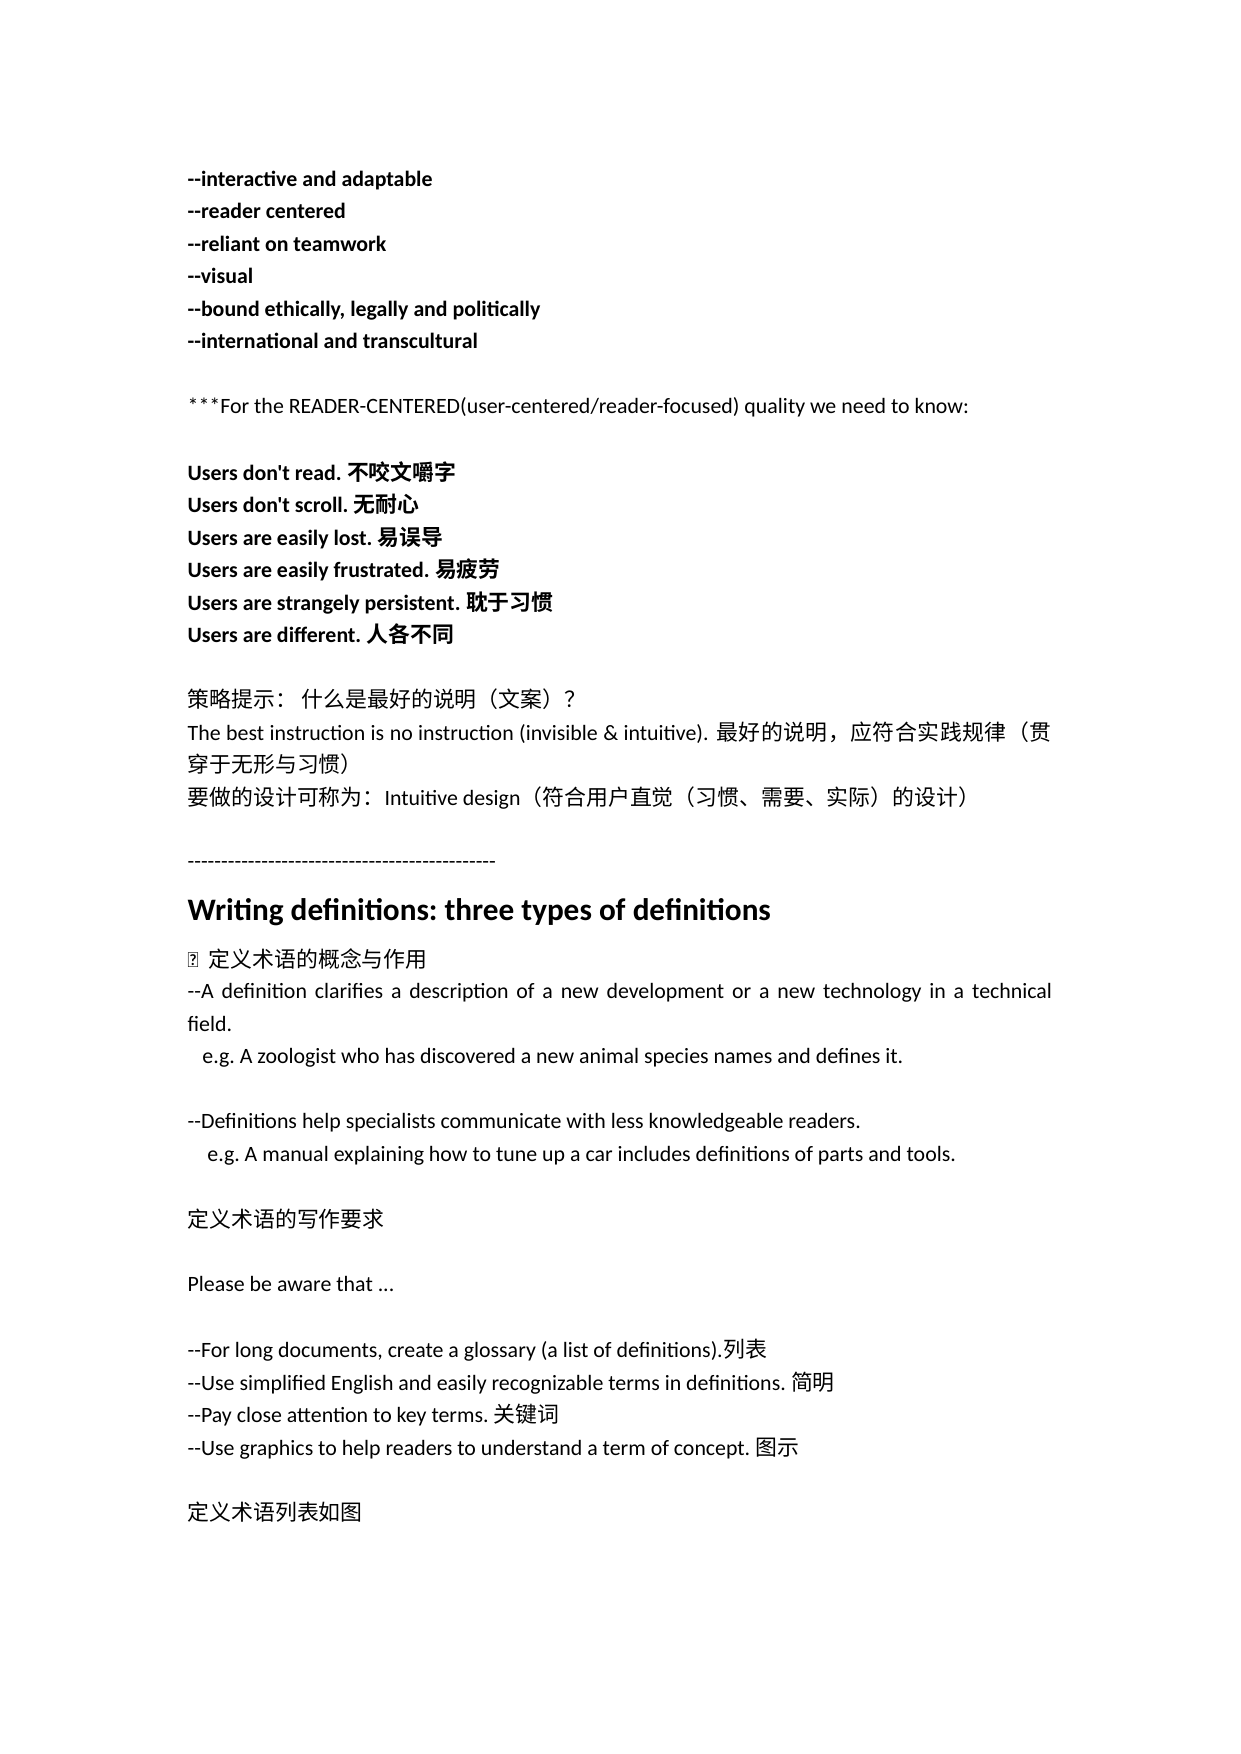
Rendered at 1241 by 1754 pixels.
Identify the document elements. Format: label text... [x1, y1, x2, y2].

text  定义术语的概念与作用 [187, 942, 1053, 974]
text --Use simplified English and easily recognizable terms in definitions. 简明 [187, 1364, 1053, 1397]
text 策略提示： 什么是最好的说明（文案）？ [187, 682, 1053, 714]
text Please be aware that ... [187, 1267, 1053, 1299]
text --Pay close attention to key terms. 关键词 [187, 1397, 1053, 1429]
text Users don't scroll. 无耐心 [187, 487, 1053, 519]
text --For long documents, create a glossary (a list of definitions).列表 [187, 1332, 1053, 1364]
text e.g. A manual explaining how to tune up a car includes definitions of parts and tools. [187, 1137, 1053, 1169]
text Users are easily frustrated. 易疲劳 [187, 552, 1053, 584]
text Users are strangely persistent. 耽于习惯 [187, 584, 1053, 617]
text Users are different. 人各不同 [187, 617, 1053, 649]
text --A definition clarifies a description of a new development or a new technology in a technical field. [187, 974, 1053, 1039]
text --Use graphics to help readers to understand a term of concept. 图示 [187, 1429, 1053, 1462]
text e.g. A zoologist who has discovered a new animal species names and defines it. [187, 1039, 1053, 1072]
text 定义术语的写作要求 [187, 1202, 1053, 1234]
text Users don't read. 不咬文嚼字 [187, 454, 1053, 487]
text --reader centered [187, 194, 1053, 227]
text Writing definitions: three types of definitions [187, 877, 1053, 942]
text --international and transcultural [187, 324, 1053, 357]
text --bound ethically, legally and politically [187, 292, 1053, 324]
text ***For the READER-CENTERED(user-centered/reader-focused) quality we need to know: [187, 389, 1053, 422]
text Users are easily lost. 易误导 [187, 519, 1053, 552]
text --visual [187, 259, 1053, 292]
text --Definitions help specialists communicate with less knowledgeable readers. [187, 1104, 1053, 1137]
text --reliant on teamwork [187, 227, 1053, 259]
text 定义术语列表如图 [187, 1494, 1053, 1527]
text 要做的设计可称为：Intuitive design（符合用户直觉（习惯、需要、实际）的设计） [187, 779, 1053, 812]
text ---------------------------------------------- [187, 844, 1053, 877]
text --interactive and adaptable [187, 162, 1053, 194]
text The best instruction is no instruction (invisible & intuitive). 最好的说明，应符合实践规律（贯穿于无形与习惯） [187, 714, 1053, 779]
